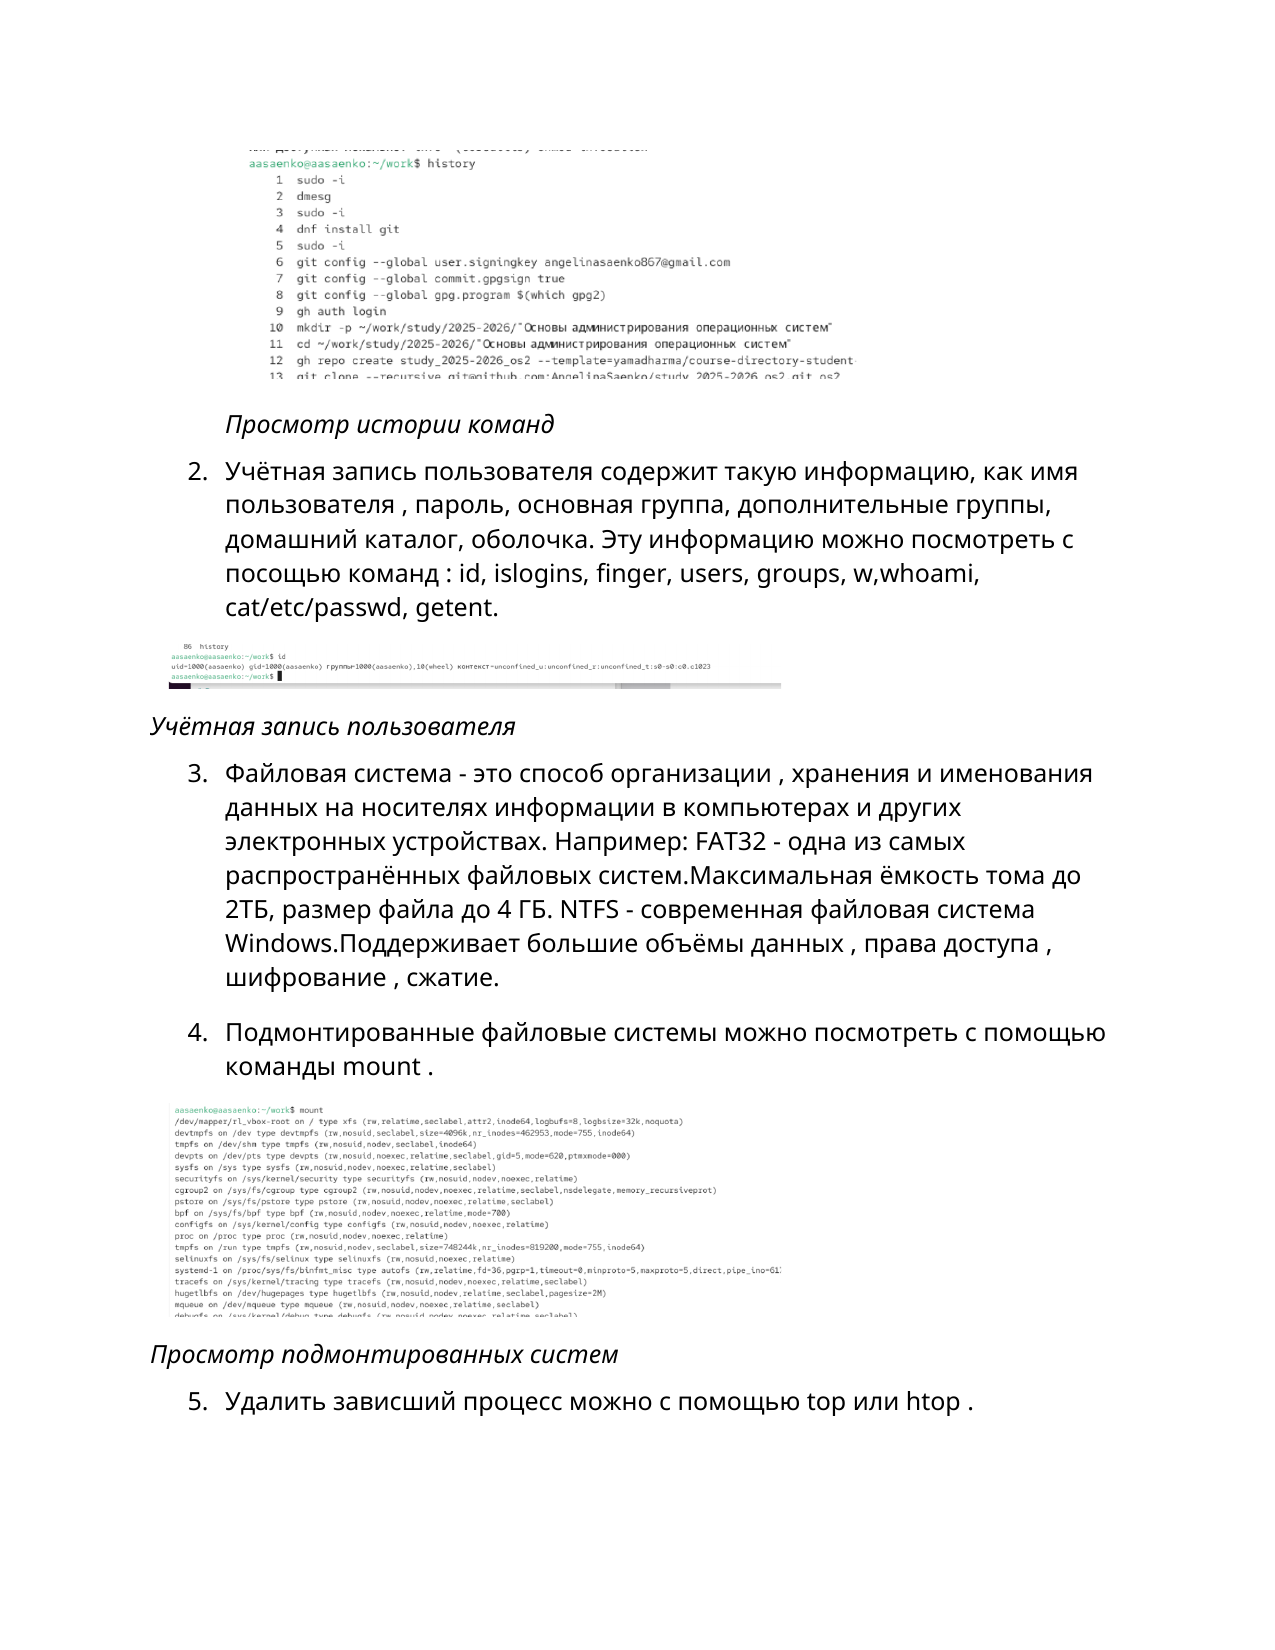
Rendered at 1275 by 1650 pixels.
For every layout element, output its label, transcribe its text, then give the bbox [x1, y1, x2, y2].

list Просмотр истории команд [187, 407, 1125, 441]
list Удалить зависший процесс можно с помощью top или htop . [187, 1384, 1125, 1418]
text Учётная запись пользователя [150, 709, 1125, 743]
text Просмотр подмонтированных систем [150, 1337, 1125, 1371]
list Учётная запись пользователя содержит такую информацию, как имя пользователя , пароль, основная группа, дополнительные группы, домашний каталог, оболочка. Эту информацию можно посмотреть с посощью команд : id, islogins, finger, users, groups, w,whoami, cat/etc/passwd, getent. [187, 453, 1125, 623]
picture [168, 1103, 782, 1317]
list Подмонтированные файловые системы можно посмотреть с помощью команды mount . [187, 1015, 1125, 1083]
list Файловая система - это способ организации , хранения и именования данных на носителях информации в компьютерах и других электронных устройствах. Например: FAT32 - одна из самых распространённых файловых систем.Максимальная ёмкость тома до 2ТБ, размер файла до 4 ГБ. NTFS - современная файловая система Windows.Поддерживает большие объёмы данных , права доступа , шифрование , сжатие. [187, 756, 1125, 994]
picture [243, 150, 857, 379]
picture [168, 644, 782, 689]
